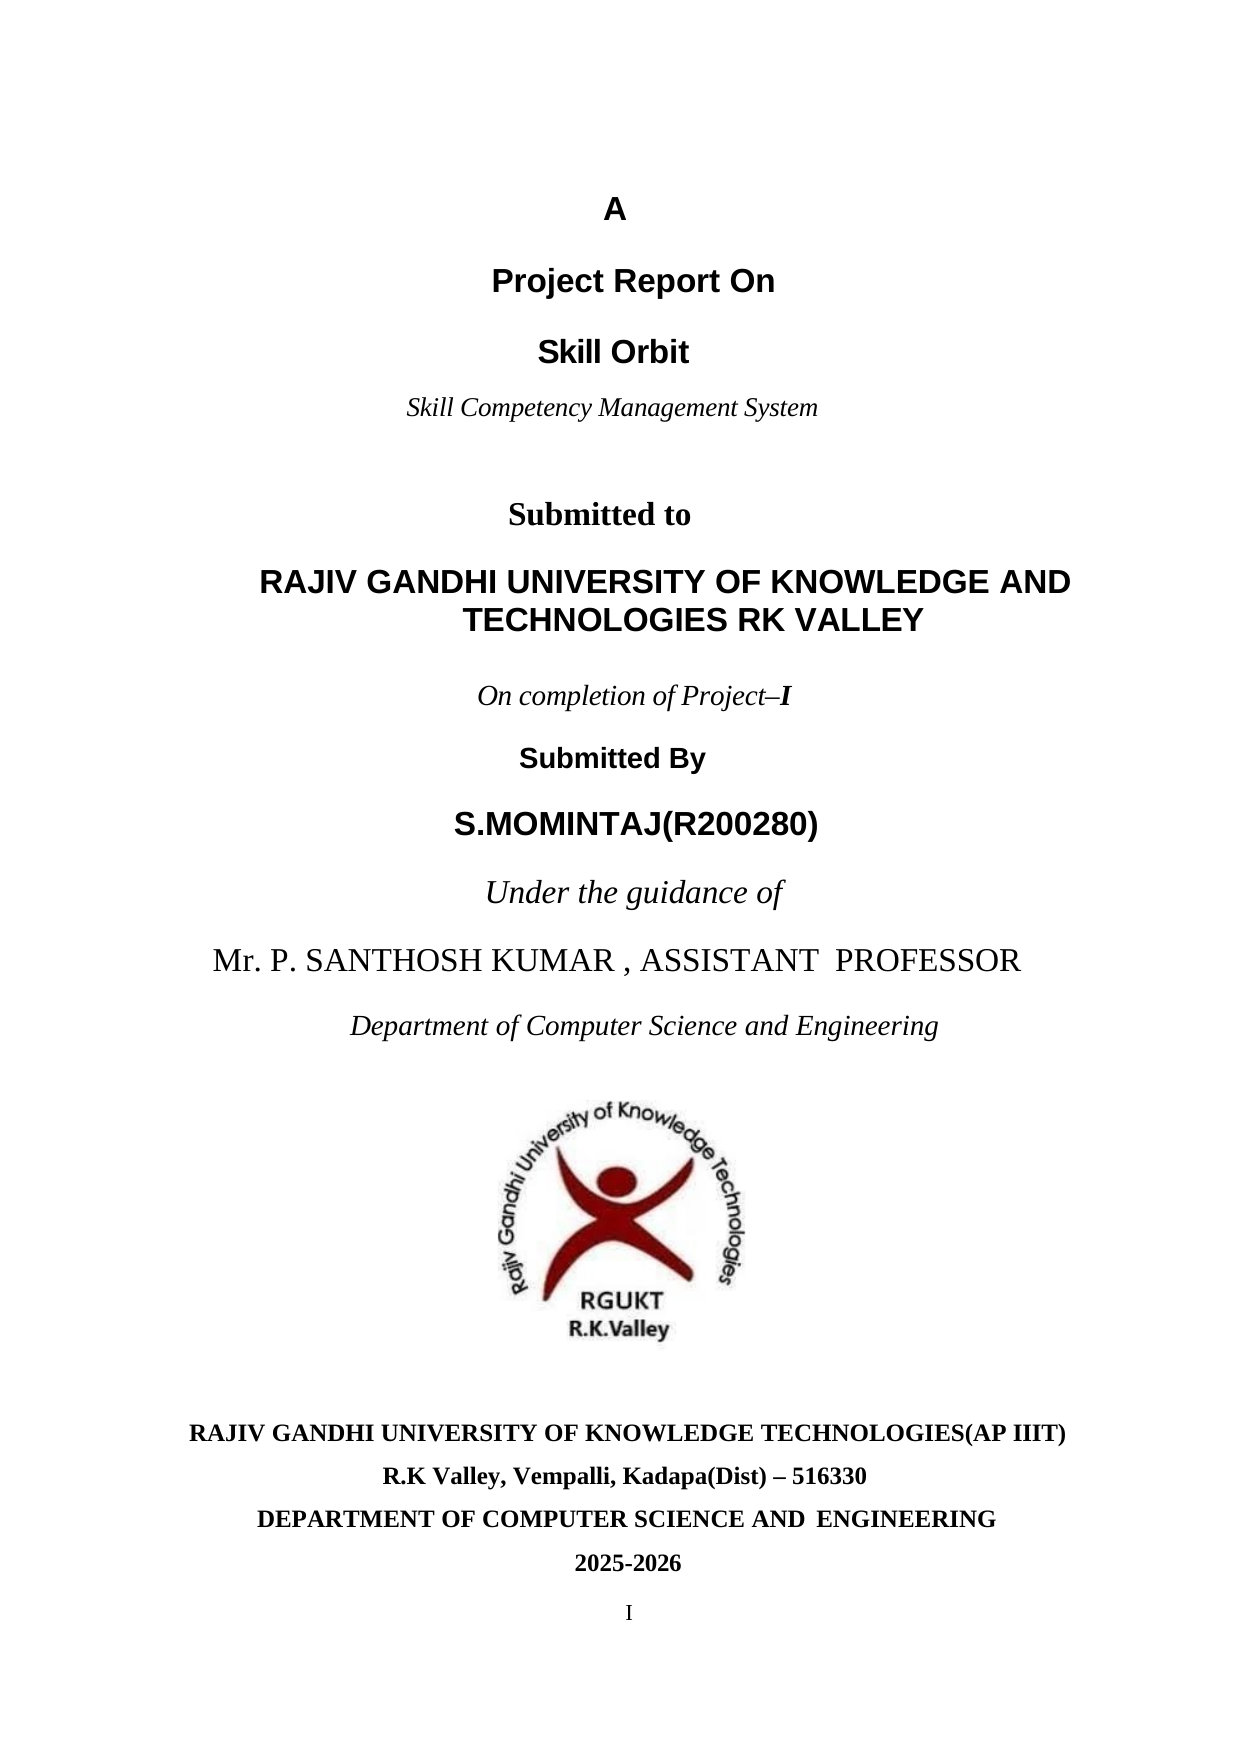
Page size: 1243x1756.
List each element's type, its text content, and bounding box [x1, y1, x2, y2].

picture [497, 1100, 746, 1351]
text Under the guidance of [466, 872, 847, 910]
text 2025-2026 [513, 1548, 743, 1576]
text R.K Valley, Vempalli, Kadapa(Dist) – 516330 DEPARTMENT OF COMPUTER SCIENCE AND ENGINEERING [257, 1461, 1049, 1533]
text Project Report On [462, 227, 798, 299]
text RAJIV GANDHI UNIVERSITY OF KNOWLEDGE AND TECHNOLOGIES RK VALLEY [259, 562, 1080, 639]
text Submitted to [508, 494, 1092, 533]
text Submitted By [133, 741, 1092, 774]
subtitle RAJIV GANDHI UNIVERSITY OF KNOWLEDGE TECHNOLOGIES(AP IIIT) [133, 1418, 1122, 1447]
text Skill Orbit [537, 299, 798, 371]
text A [603, 189, 988, 227]
text Skill Competency Management System [358, 391, 1124, 422]
text S.MOMINTAJ(R200280) [133, 804, 1112, 842]
text On completion of Project–I [283, 678, 988, 711]
text Mr. P. SANTHOSH KUMAR , ASSISTANT PROFESSOR [133, 940, 1101, 978]
text Department of Computer Science and Engineering [288, 1008, 1078, 1041]
